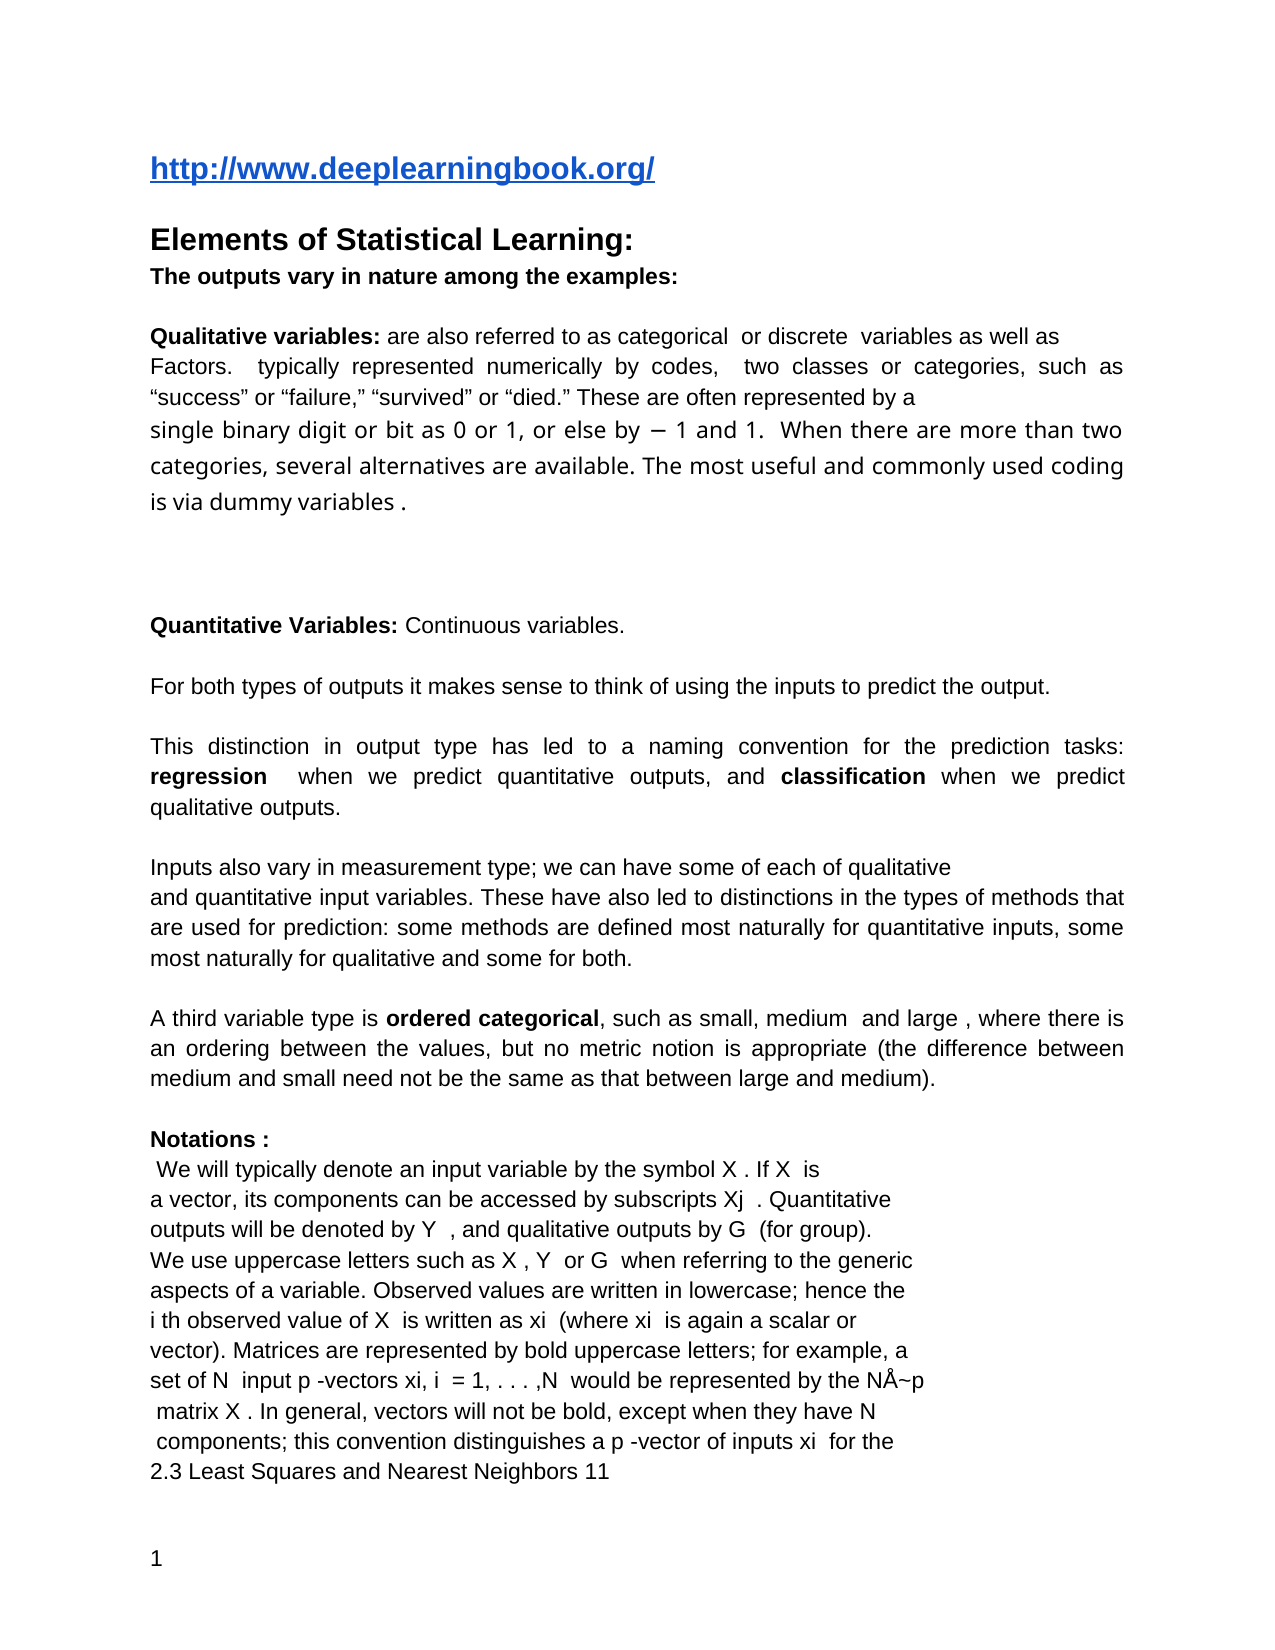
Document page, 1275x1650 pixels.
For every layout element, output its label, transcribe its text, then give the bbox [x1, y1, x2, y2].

text A third variable type is ordered categorical, such as small, medium and large , where there is an ordering between the values, but no metric notion is appropriate (the difference between medium and small need not be the same as that between large and medium). [150, 1005, 1125, 1092]
text Quantitative Variables: Continuous variables. [150, 612, 1125, 638]
text vector). Matrices are represented by bold uppercase letters; for example, a [150, 1337, 1125, 1363]
text set of N input p -vectors xi, i = 1, . . . ,N would be represented by the NÅ~p [150, 1367, 1125, 1394]
text components; this convention distinguishes a p -vector of inputs xi for the [150, 1428, 1125, 1454]
text Notations : [150, 1126, 1125, 1152]
text We use uppercase letters such as X , Y or G when referring to the generic [150, 1247, 1125, 1273]
text Elements of Statistical Learning: [150, 221, 1125, 257]
text Qualitative variables: are also referred to as categorical or discrete variables as well as [150, 323, 1125, 349]
text aspects of a variable. Observed values are written in lowercase; hence the [150, 1277, 1125, 1303]
text and quantitative input variables. These have also led to distinctions in the types of methods that are used for prediction: some methods are defined most naturally for quantitative inputs, some most naturally for qualitative and some for both. [150, 884, 1125, 971]
text outputs will be denoted by Y , and qualitative outputs by G (for group). [150, 1216, 1125, 1243]
text single binary digit or bit as 0 or 1, or else by − 1 and 1. When there are more than two categories, several alternatives are available. The most useful and commonly used coding is via dummy variables . [150, 414, 1125, 517]
text The outputs vary in nature among the examples: [150, 263, 1125, 289]
text a vector, its components can be accessed by subscripts Xj . Quantitative [150, 1186, 1125, 1212]
text For both types of outputs it makes sense to think of using the inputs to predict the output. [150, 673, 1125, 699]
text i th observed value of X is written as xi (where xi is again a scalar or [150, 1307, 1125, 1333]
text We will typically denote an input variable by the symbol X . If X is [150, 1156, 1125, 1182]
text http://www.deeplearningbook.org/ [150, 150, 1125, 186]
text Factors. typically represented numerically by codes, two classes or categories, such as “success” or “failure,” “survived” or “died.” These are often represented by a [150, 353, 1125, 410]
text 2.3 Least Squares and Nearest Neighbors 11 [150, 1458, 1125, 1484]
text matrix X . In general, vectors will not be bold, except when they have N [150, 1398, 1125, 1424]
text This distinction in output type has led to a naming convention for the prediction tasks: regression when we predict quantitative outputs, and classification when we predict qualitative outputs. [150, 733, 1125, 820]
text Inputs also vary in measurement type; we can have some of each of qualitative [150, 854, 1125, 880]
